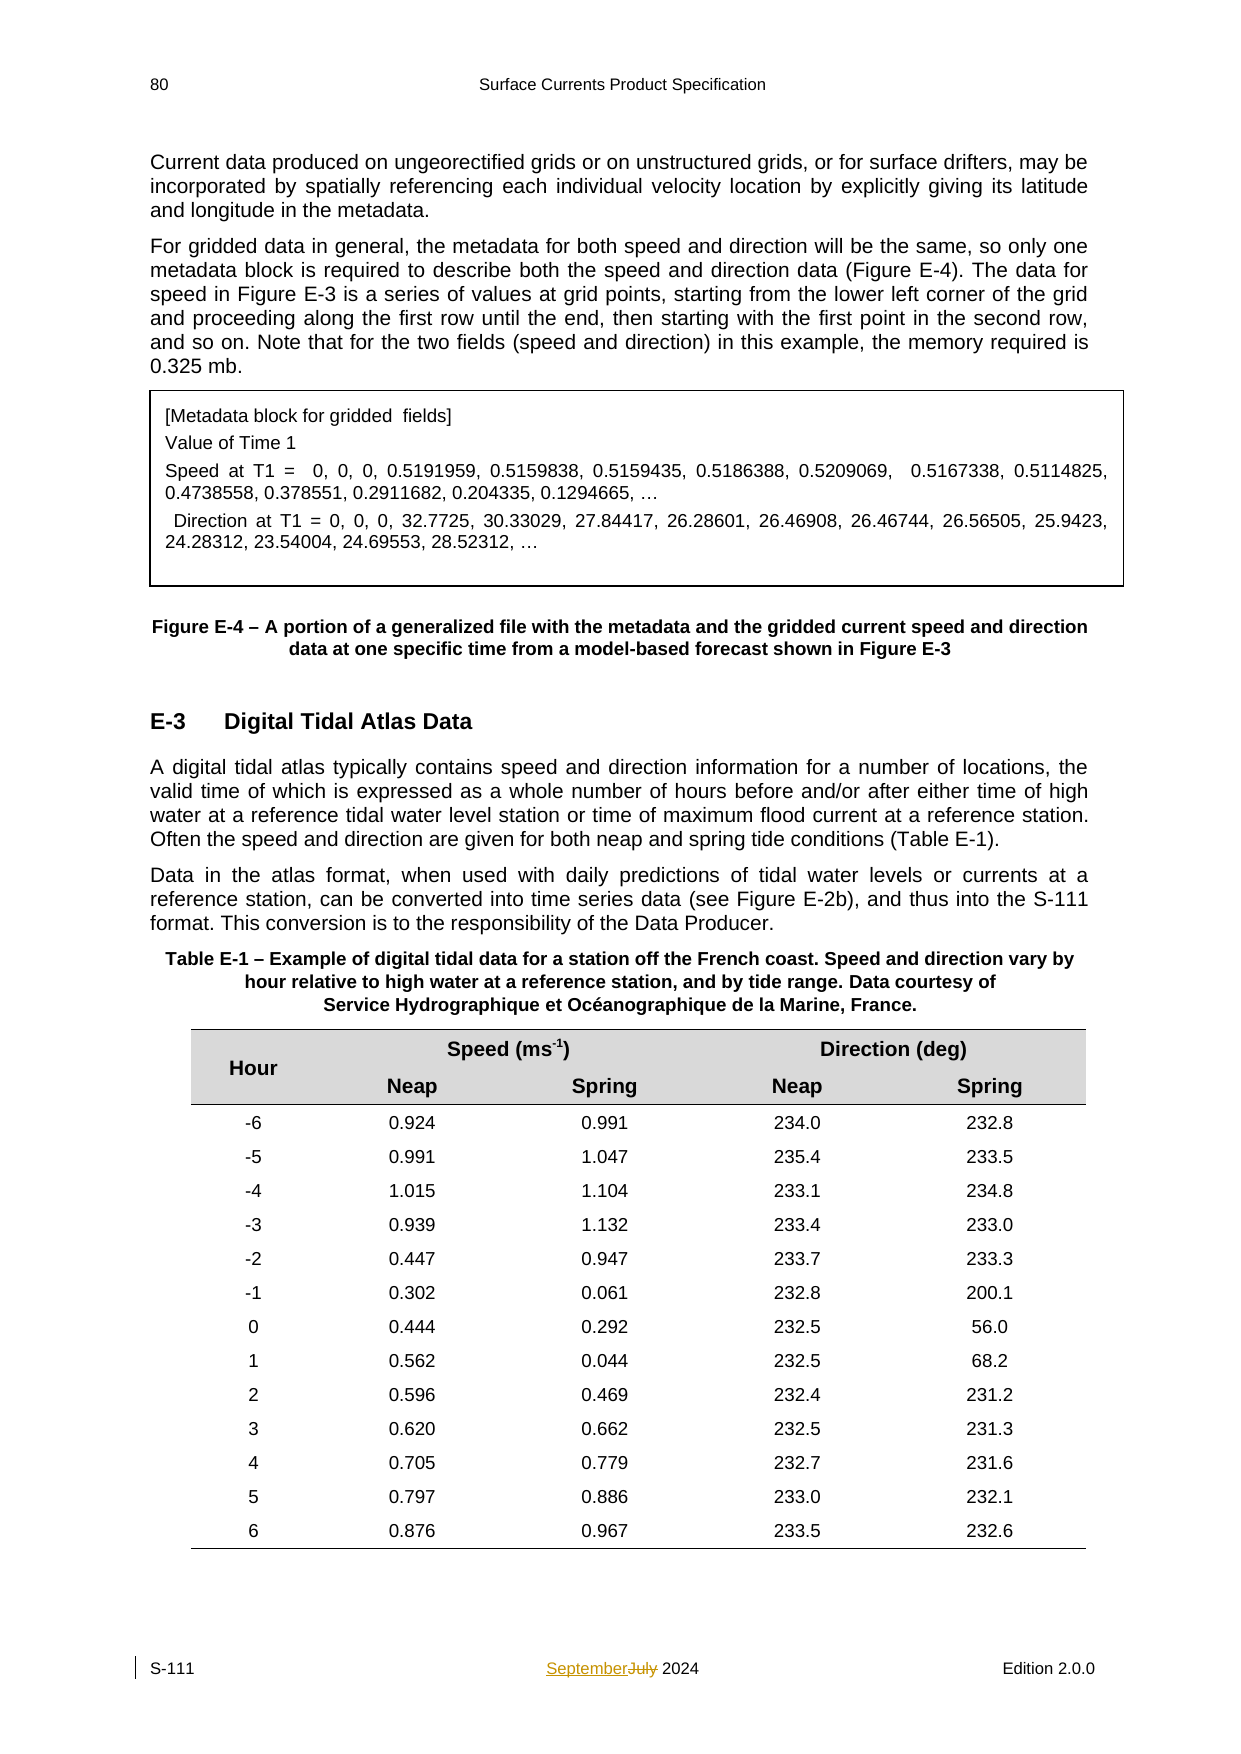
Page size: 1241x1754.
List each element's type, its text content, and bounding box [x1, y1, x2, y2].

text A digital tidal atlas typically contains speed and direction information for a number of locations, the valid time of which is expressed as a whole number of hours before and/or after either time of high water at a reference tidal water level station or time of maximum flood current at a reference station. Often the speed and direction are given for both neap and spring tide conditions (Table E-1). [150, 755, 1090, 851]
text Table E-1 – Example of digital tidal data for a station off the French coast. Speed and direction vary by hour relative to high water at a reference station, and by tide range. Data courtesy of Service Hydrographique et Océanographique de la Marine, France. [150, 948, 1090, 1015]
text Figure E-4 – A portion of a generalized file with the metadata and the gridded current speed and direction data at one specific time from a model-based forecast shown in Figure E-3 [150, 616, 1090, 659]
subtitle E-3 Digital Tidal Atlas Data [150, 708, 1090, 734]
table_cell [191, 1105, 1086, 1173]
text Data in the atlas format, when used with daily predictions of tidal water levels or currents at a reference station, can be converted into time series data (see Figure E-2b), and thus into the S-111 format. This conversion is to the responsibility of the Data Producer. [150, 863, 1090, 935]
text Current data produced on ungeorectified grids or on unstructured grids, or for surface drifters, may be incorporated by spatially referencing each individual velocity location by explicitly giving its latitude and longitude in the metadata. [150, 150, 1090, 222]
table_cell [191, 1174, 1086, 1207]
text For gridded data in general, the metadata for both speed and direction will be the same, so only one metadata block is required to describe both the speed and direction data (Figure E-4). The data for speed in Figure E-3 is a series of values at grid points, starting from the lower left corner of the grid and proceeding along the first row until the end, then starting with the first point in the second row, and so on. Note that for the two fields (speed and direction) in this example, the memory required is 0.325 mb. [150, 234, 1090, 378]
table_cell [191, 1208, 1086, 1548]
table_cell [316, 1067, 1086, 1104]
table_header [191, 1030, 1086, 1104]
